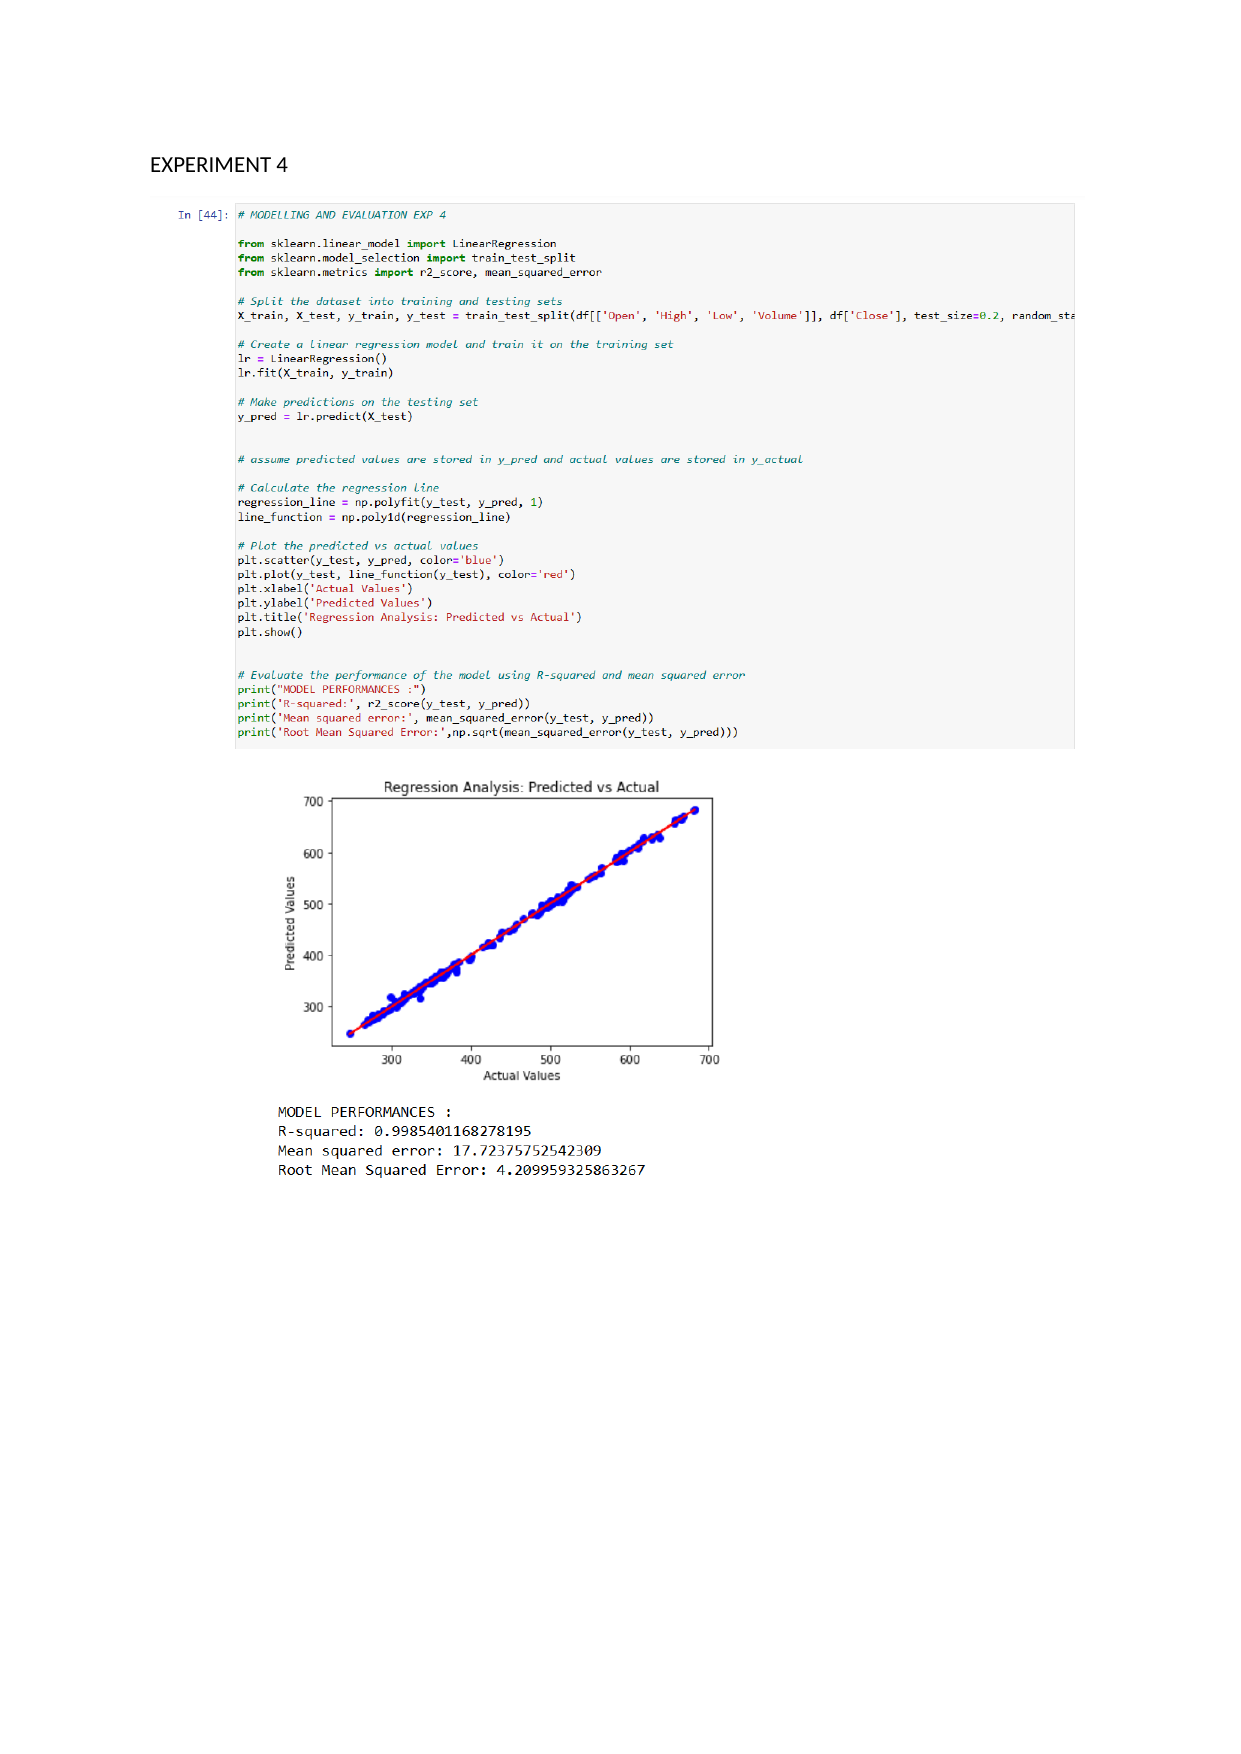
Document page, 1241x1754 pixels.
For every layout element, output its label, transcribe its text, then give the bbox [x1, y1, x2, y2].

picture [150, 196, 1086, 749]
picture [150, 767, 1058, 1197]
text EXPERIMENT 4 [150, 150, 1090, 178]
